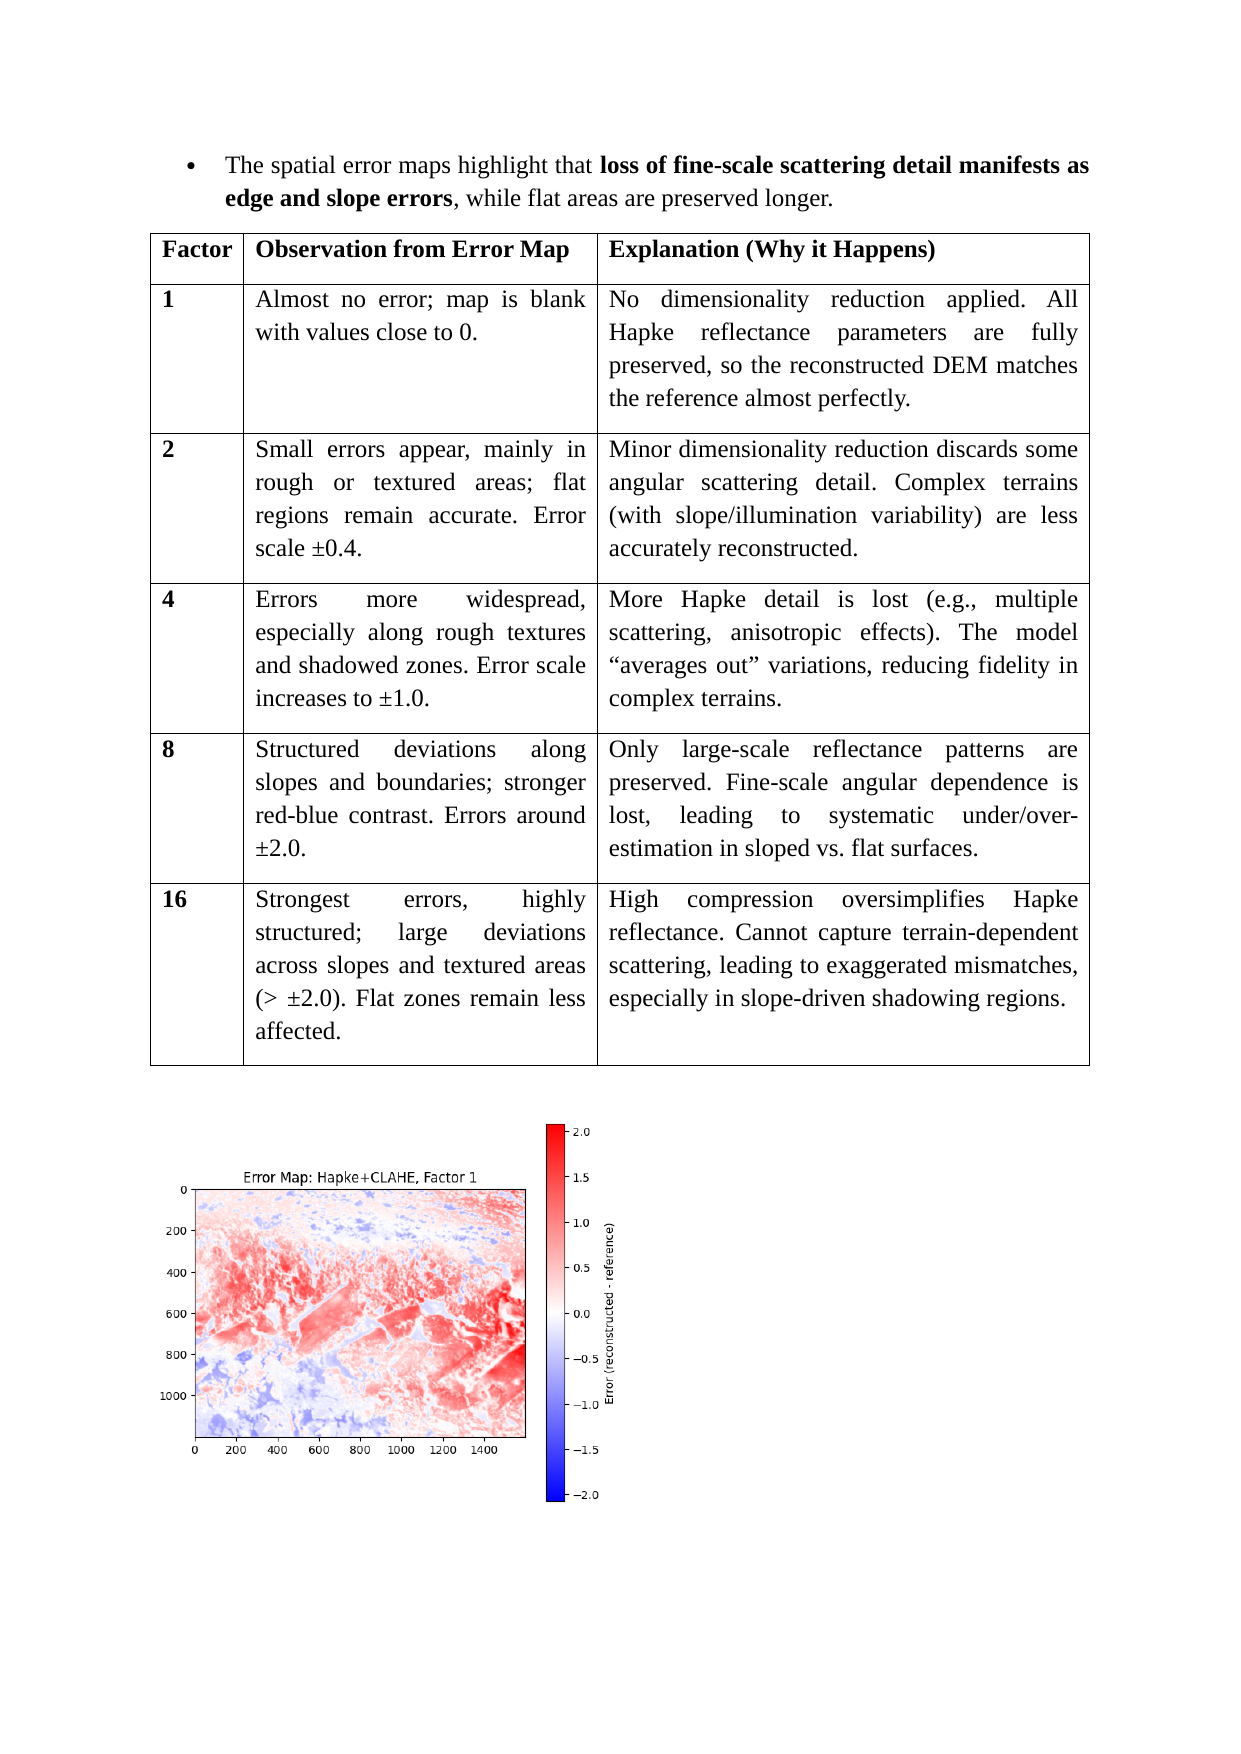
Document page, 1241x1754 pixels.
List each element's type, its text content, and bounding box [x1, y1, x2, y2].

picture [150, 1116, 623, 1509]
table_cell High compression oversimplifies Hapke reflectance. Cannot capture terrain-dependent scattering, leading to exaggerated mismatches, especially in slope-driven shadowing regions. [598, 884, 1089, 1065]
table_cell Strongest errors, highly structured; large deviations across slopes and textured areas (> ±2.0). Flat zones remain less affected. [244, 884, 597, 1065]
table_cell 8 [151, 734, 243, 883]
table_header Factor [151, 234, 243, 283]
table_cell More Hapke detail is lost (e.g., multiple scattering, anisotropic effects). The model “averages out” variations, reducing fidelity in complex terrains. [598, 584, 1089, 733]
table_cell 2 [151, 434, 243, 583]
table_header Explanation (Why it Happens) [598, 234, 1089, 283]
table_cell Errors more widespread, especially along rough textures and shadowed zones. Error scale increases to ±1.0. [244, 584, 597, 733]
table_cell Almost no error; map is blank with values close to 0. [244, 285, 597, 433]
table_cell Small errors appear, mainly in rough or textured areas; flat regions remain accurate. Error scale ±0.4. [244, 434, 597, 583]
table_cell Minor dimensionality reduction discards some angular scattering detail. Complex terrains (with slope/illumination variability) are less accurately reconstructed. [598, 434, 1089, 583]
table_cell No dimensionality reduction applied. All Hapke reflectance parameters are fully preserved, so the reconstructed DEM matches the reference almost perfectly. [598, 285, 1089, 433]
table_cell 16 [151, 884, 243, 1065]
table_cell 1 [151, 285, 243, 433]
table_cell Only large-scale reflectance patterns are preserved. Fine-scale angular dependence is lost, leading to systematic under/over-estimation in sloped vs. flat surfaces. [598, 734, 1089, 883]
table_header Observation from Error Map [244, 234, 597, 283]
table_cell Structured deviations along slopes and boundaries; stronger red-blue contrast. Errors around ±2.0. [244, 734, 597, 883]
list The spatial error maps highlight that loss of fine-scale scattering detail manifests as edge and slope errors, while flat areas are preserved longer. [187, 150, 1090, 212]
table_cell 4 [151, 584, 243, 733]
